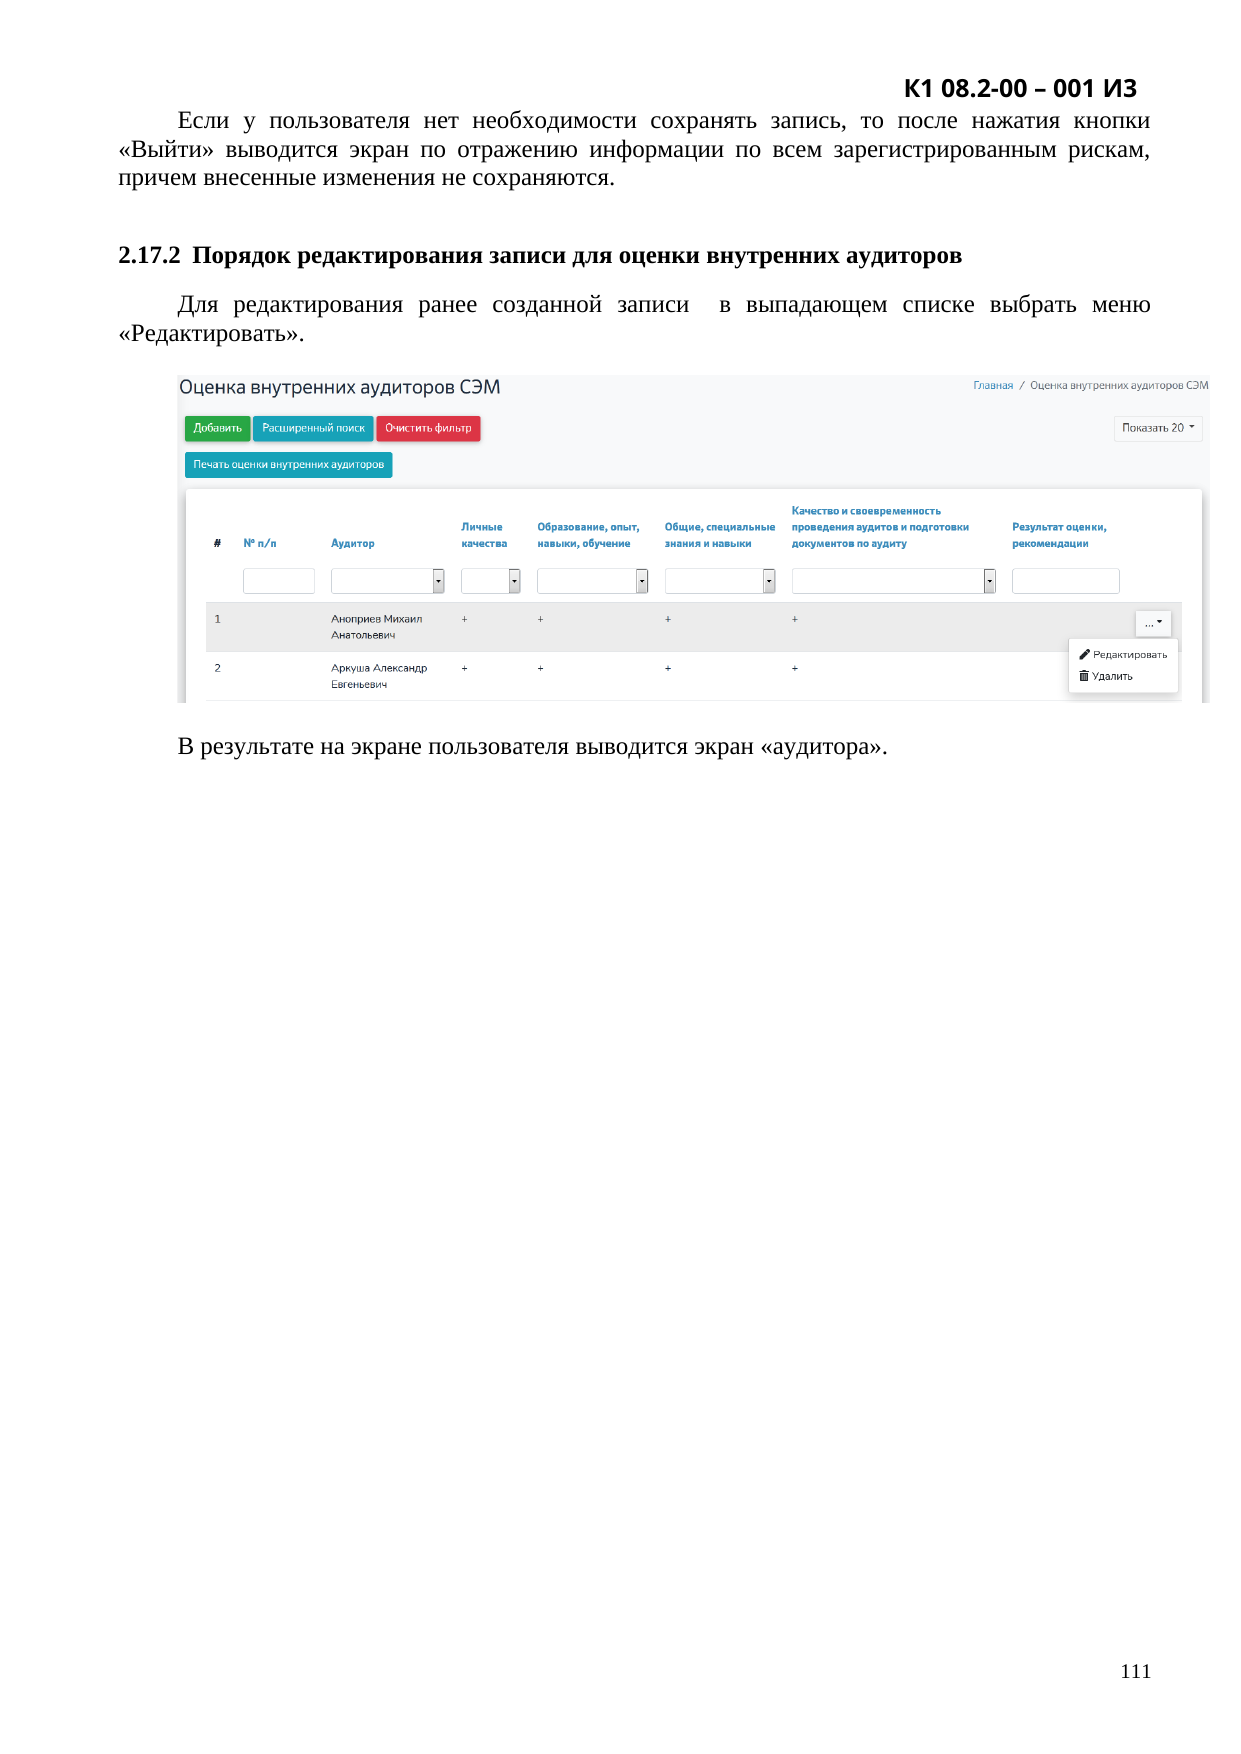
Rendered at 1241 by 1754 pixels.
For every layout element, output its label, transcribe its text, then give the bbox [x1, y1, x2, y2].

picture [177, 375, 1210, 703]
text В результате на экране пользователя выводится экран «аудитора». [118, 731, 1152, 760]
subtitle Порядок редактирования записи для оценки внутренних аудиторов [118, 240, 1152, 269]
text Для редактирования ранее созданной записи в выпадающем списке выбрать меню «Редактировать». [118, 289, 1152, 347]
text Если у пользователя нет необходимости сохранять запись, то после нажатия кнопки «Выйти» выводится экран по отражению информации по всем зарегистрированным рискам, причем внесенные изменения не сохраняются. [118, 105, 1152, 191]
